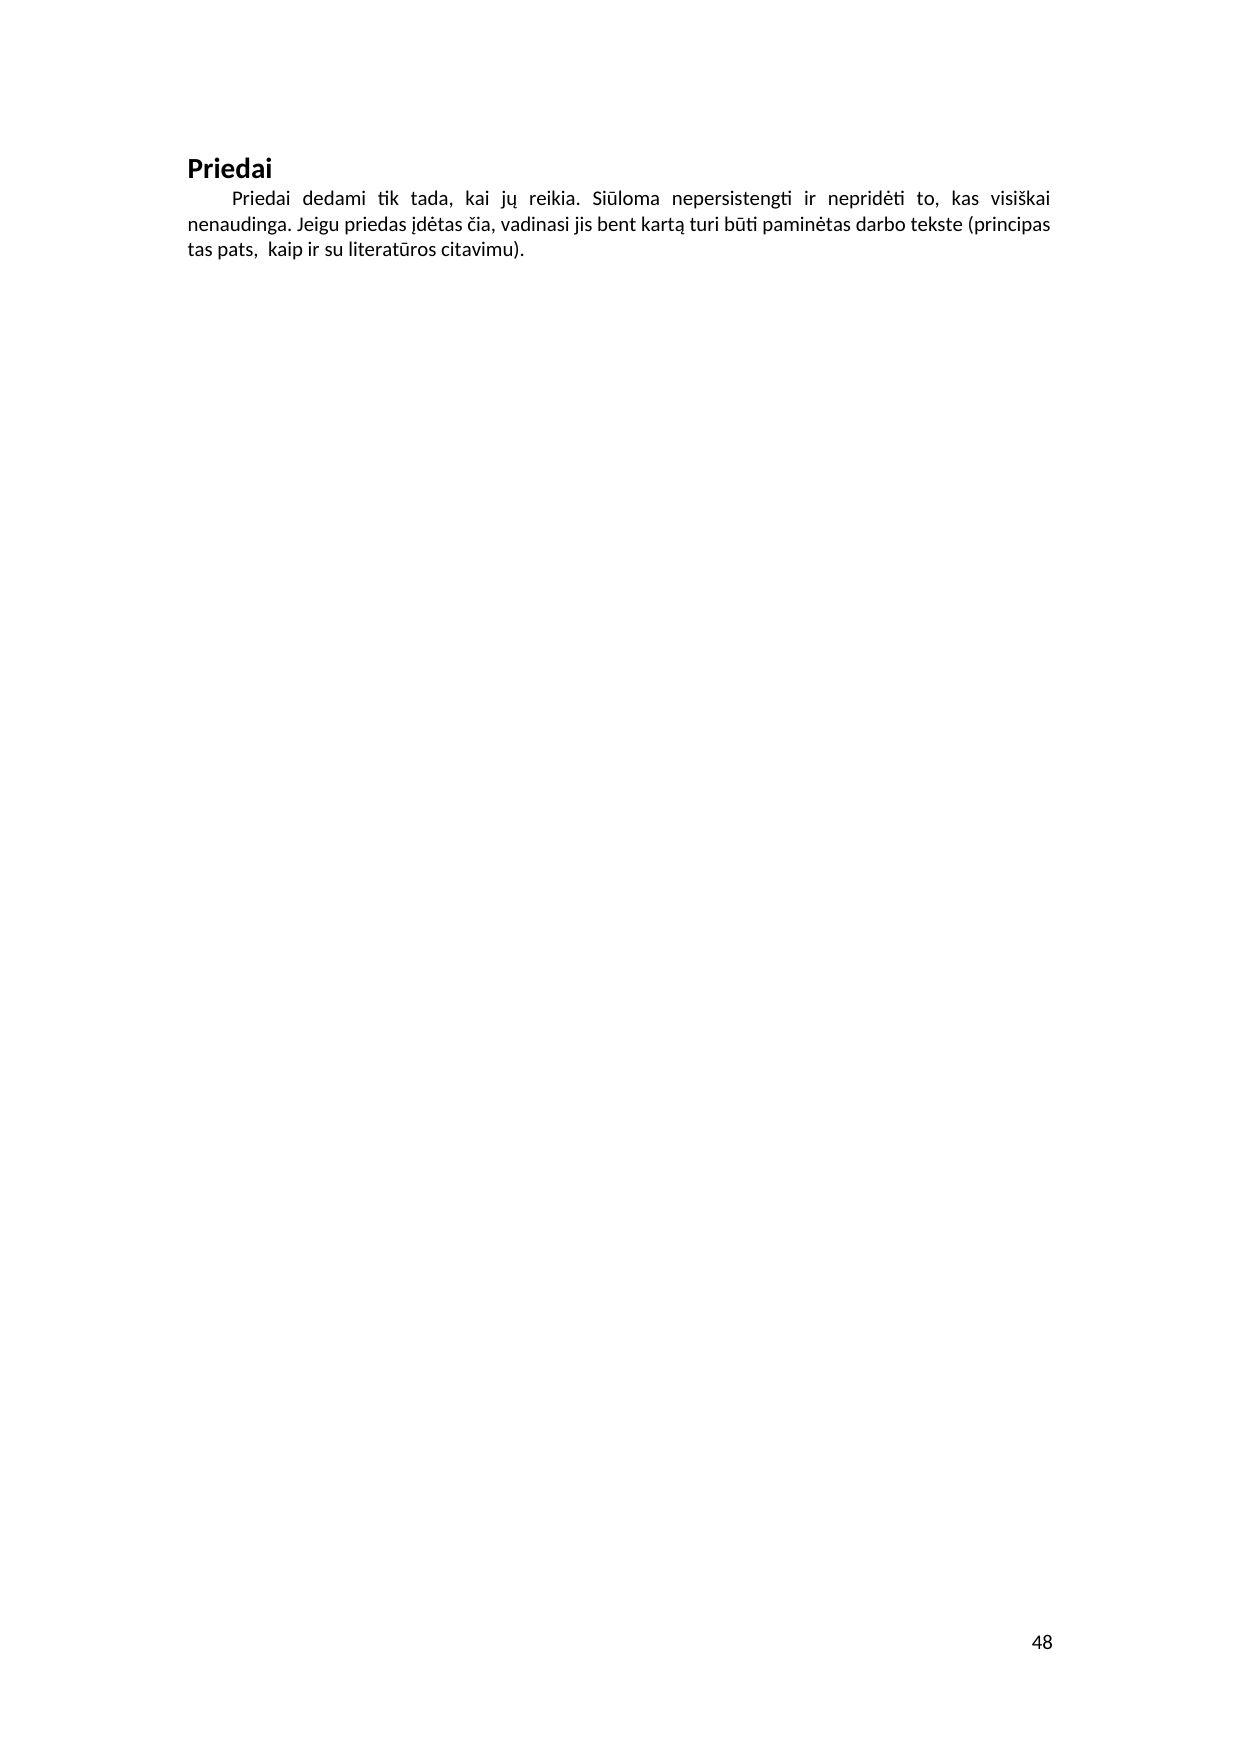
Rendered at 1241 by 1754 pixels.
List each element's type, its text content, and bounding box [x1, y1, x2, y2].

text Priedai dedami tik tada, kai jų reikia. Siūloma nepersistengti ir nepridėti to, kas visiškai nenaudinga. Jeigu priedas įdėtas čia, vadinasi jis bent kartą turi būti paminėtas darbo tekste (principas tas pats, kaip ir su literatūros citavimu). [187, 186, 1053, 262]
subtitle Priedai [187, 150, 1053, 186]
